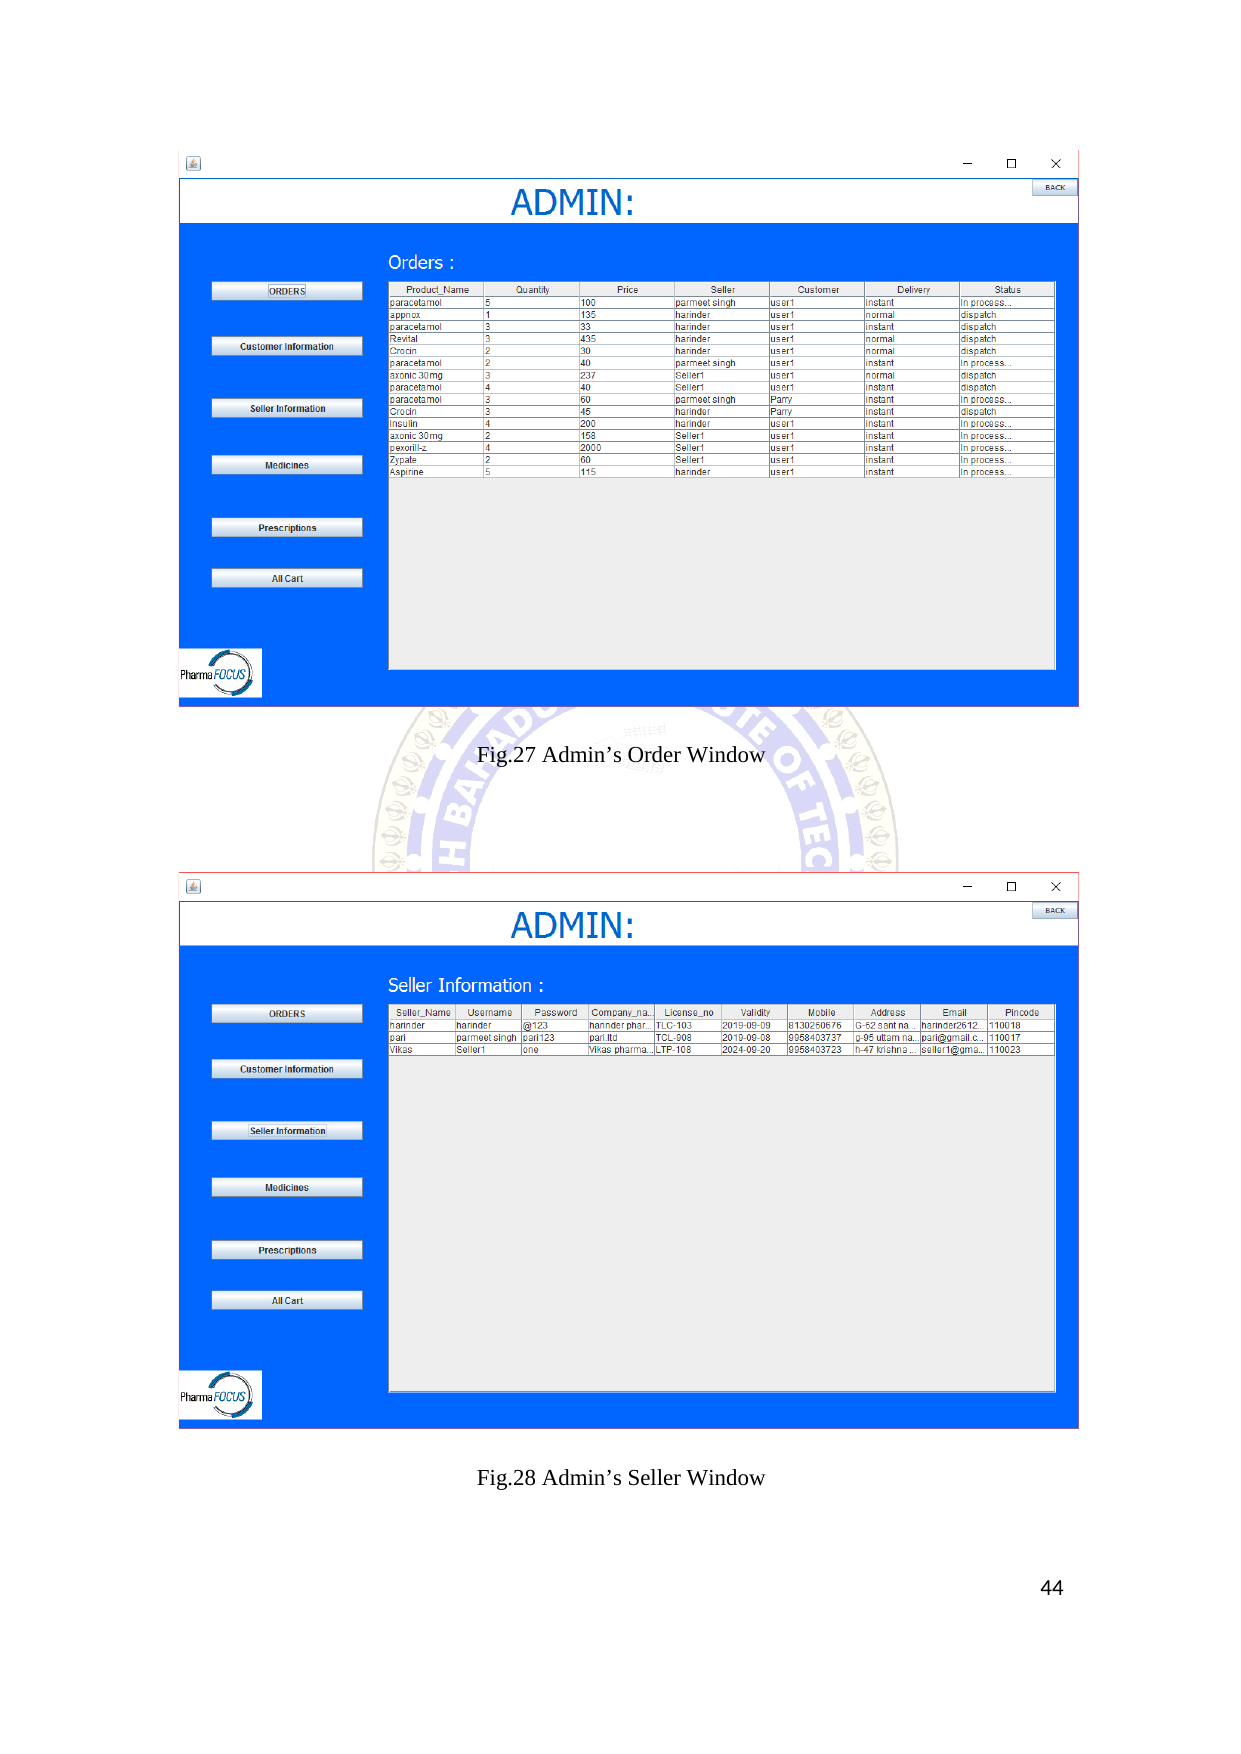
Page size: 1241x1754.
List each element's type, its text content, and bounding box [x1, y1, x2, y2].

text Fig.27 Admin’s Order Window [179, 741, 1063, 767]
picture [178, 872, 1079, 1429]
text Fig.28 Admin’s Seller Window [179, 1463, 1063, 1490]
picture [178, 150, 1079, 707]
